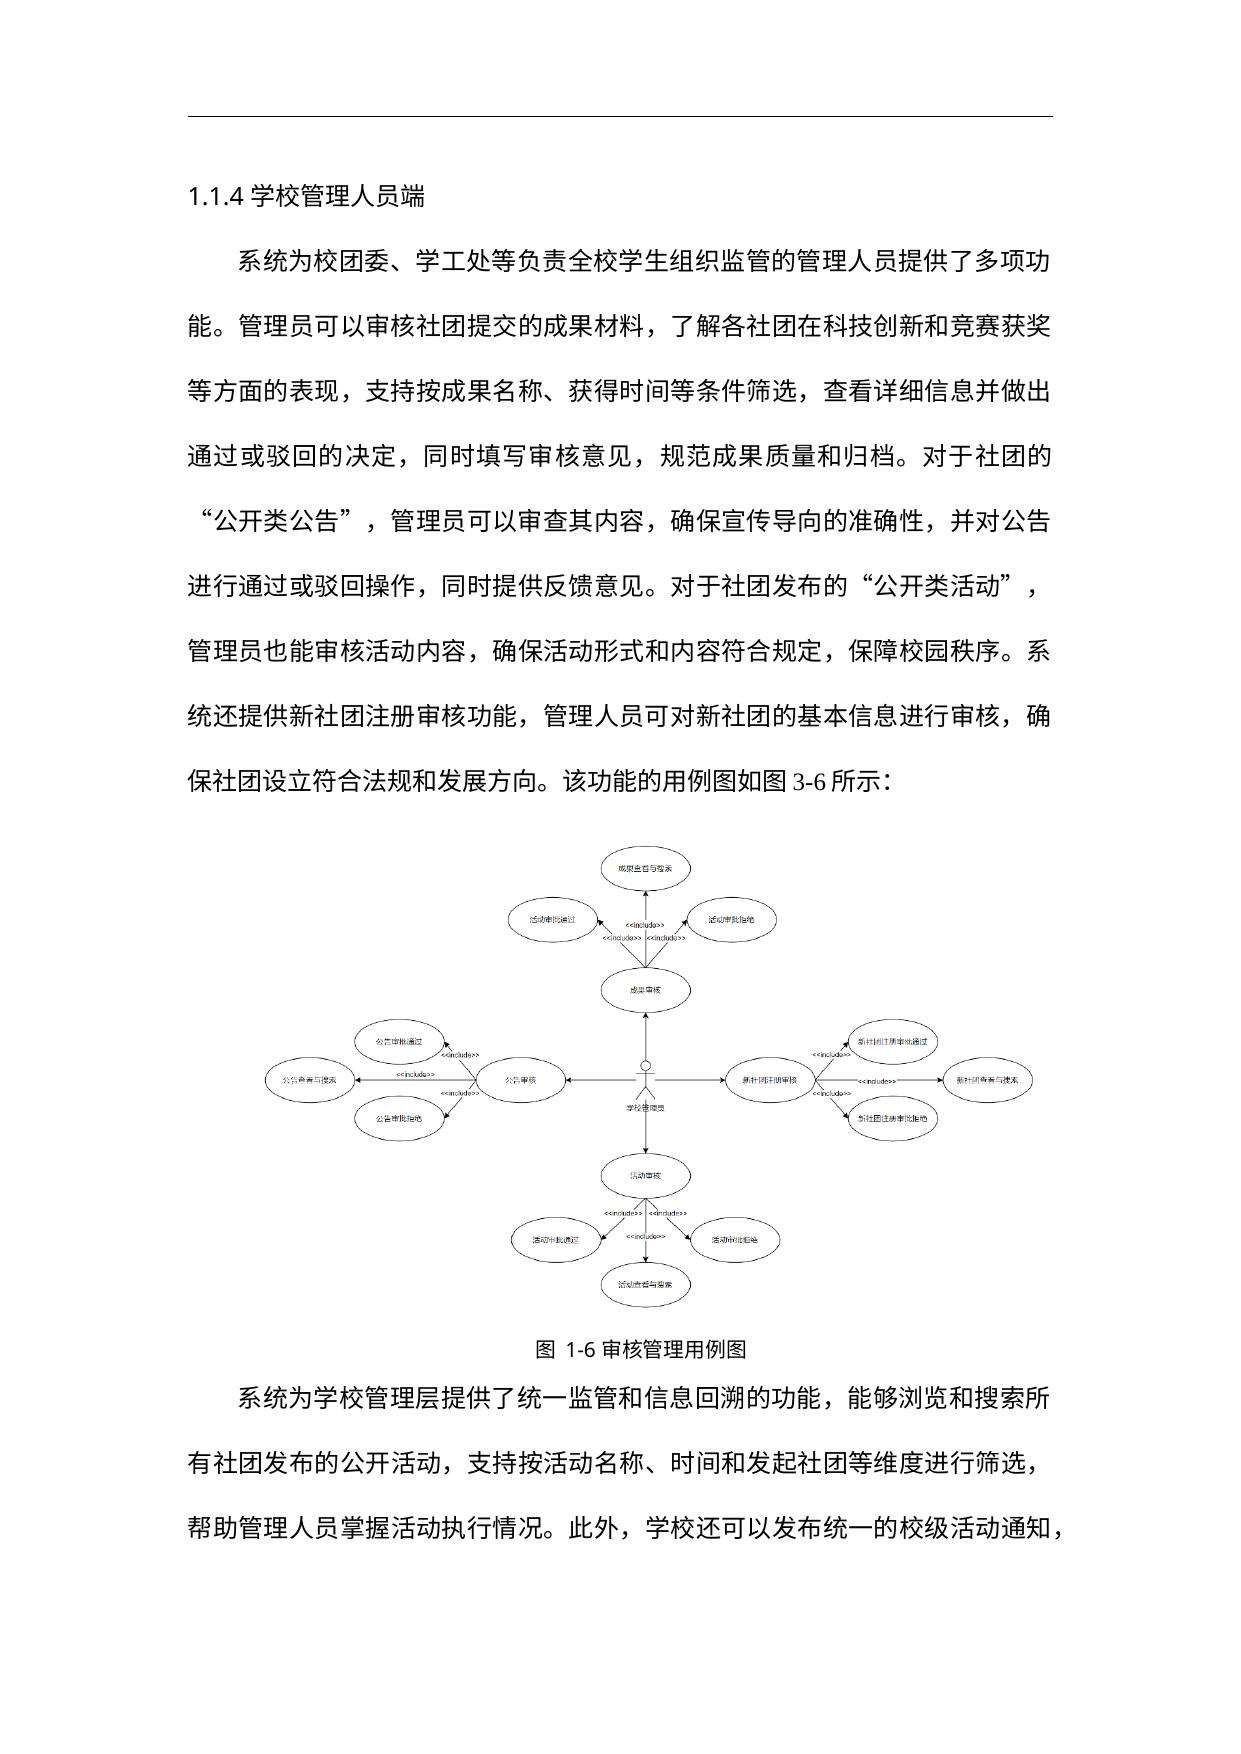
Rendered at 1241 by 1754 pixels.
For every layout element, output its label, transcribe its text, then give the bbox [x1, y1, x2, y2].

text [187, 1364, 1053, 1559]
picture [187, 844, 1133, 1313]
text 系统为校团委、学工处等负责全校学生组织监管的管理人员提供了多项功能。管理员可以审核社团提交的成果材料，了解各社团在科技创新和竞赛获奖等方面的表现，支持按成果名称、获得时间等条件筛选，查看详细信息并做出通过或驳回的决定，同时填写审核意见，规范成果质量和归档。对于社团的“公开类公告”，管理员可以审查其内容，确保宣传导向的准确性，并对公告进行通过或驳回操作，同时提供反馈意见。对于社团发布的“公开类活动”，管理员也能审核活动内容，确保活动形式和内容符合规定，保障校园秩序。系统还提供新社团注册审核功能，管理人员可对新社团的基本信息进行审核，确保社团设立符合法规和发展方向。该功能的用例图如图3-6所示： [187, 227, 1053, 812]
text 图 1-6 审核管理用例图 [187, 1332, 1053, 1364]
subtitle 学校管理人员端 [187, 162, 1053, 227]
